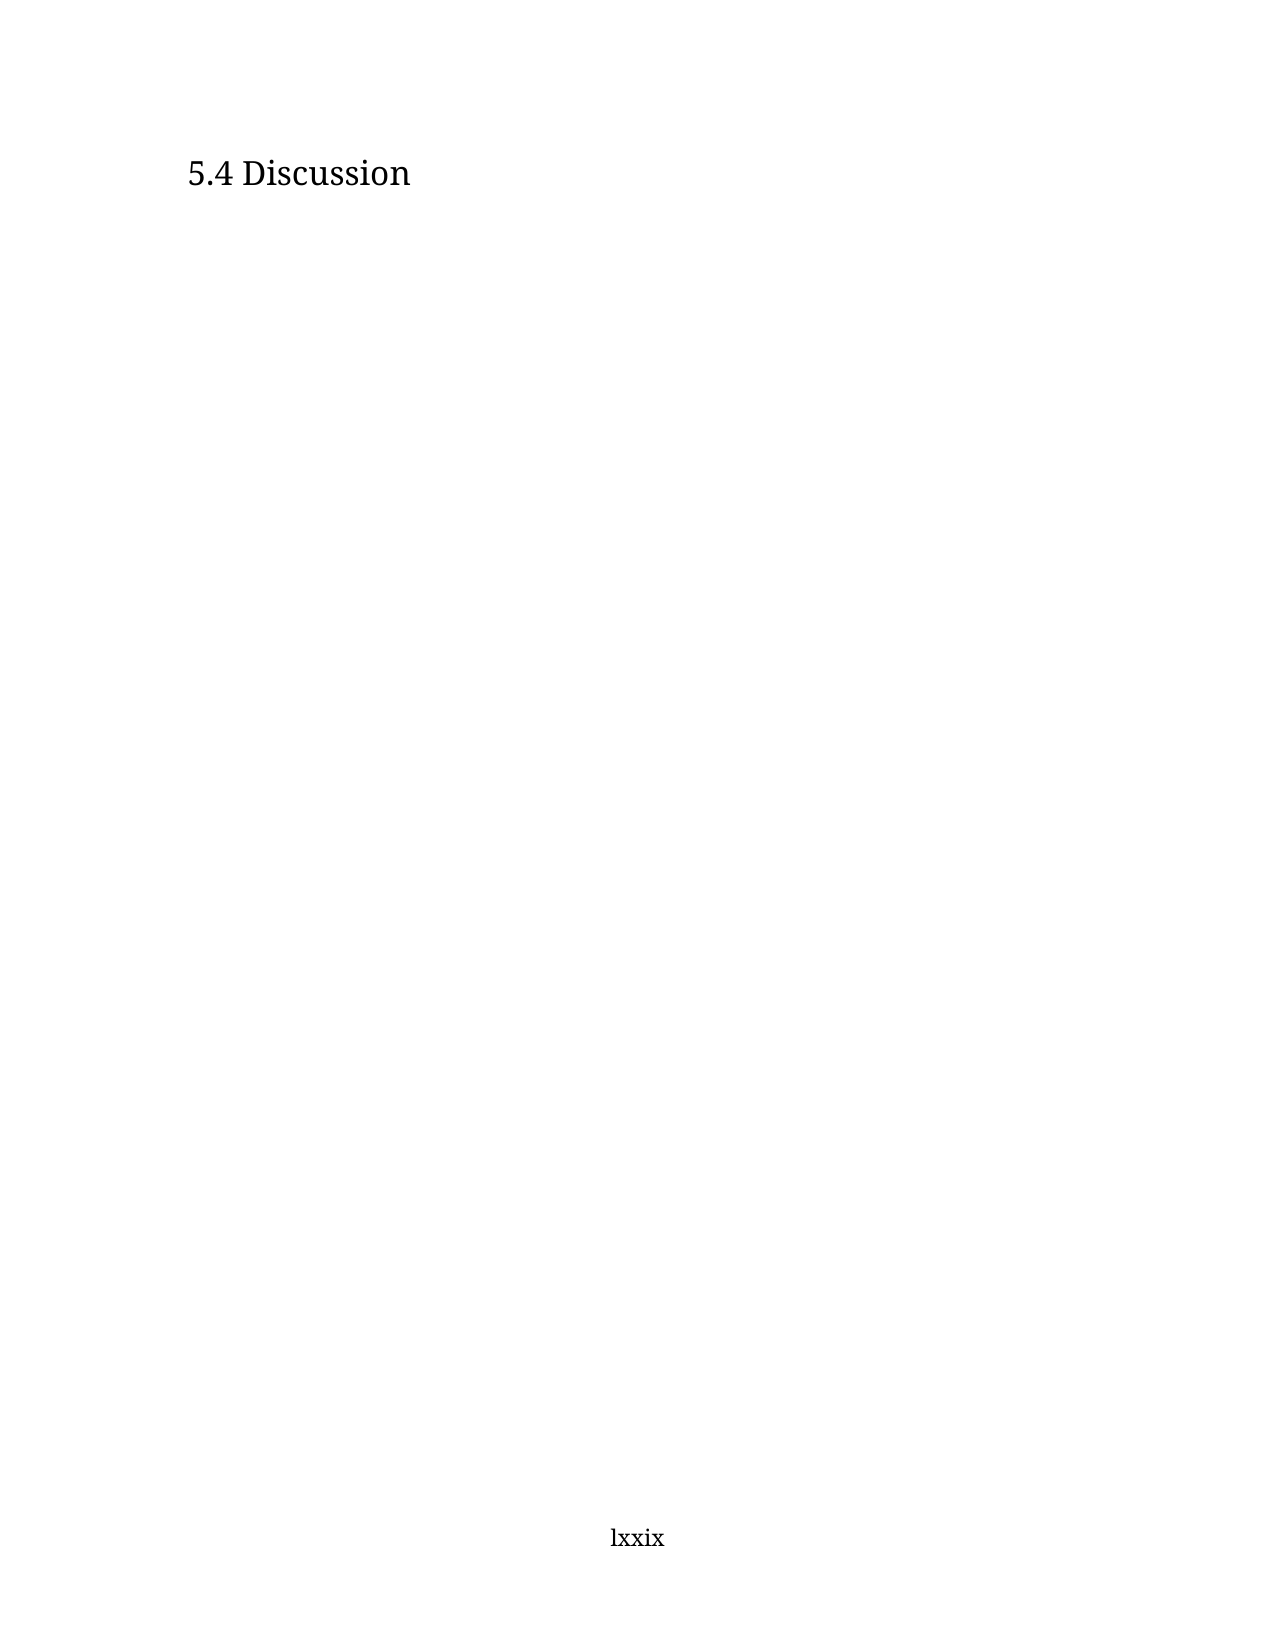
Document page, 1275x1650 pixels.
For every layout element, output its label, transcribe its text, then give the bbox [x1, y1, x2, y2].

subtitle Discussion [187, 150, 1087, 195]
